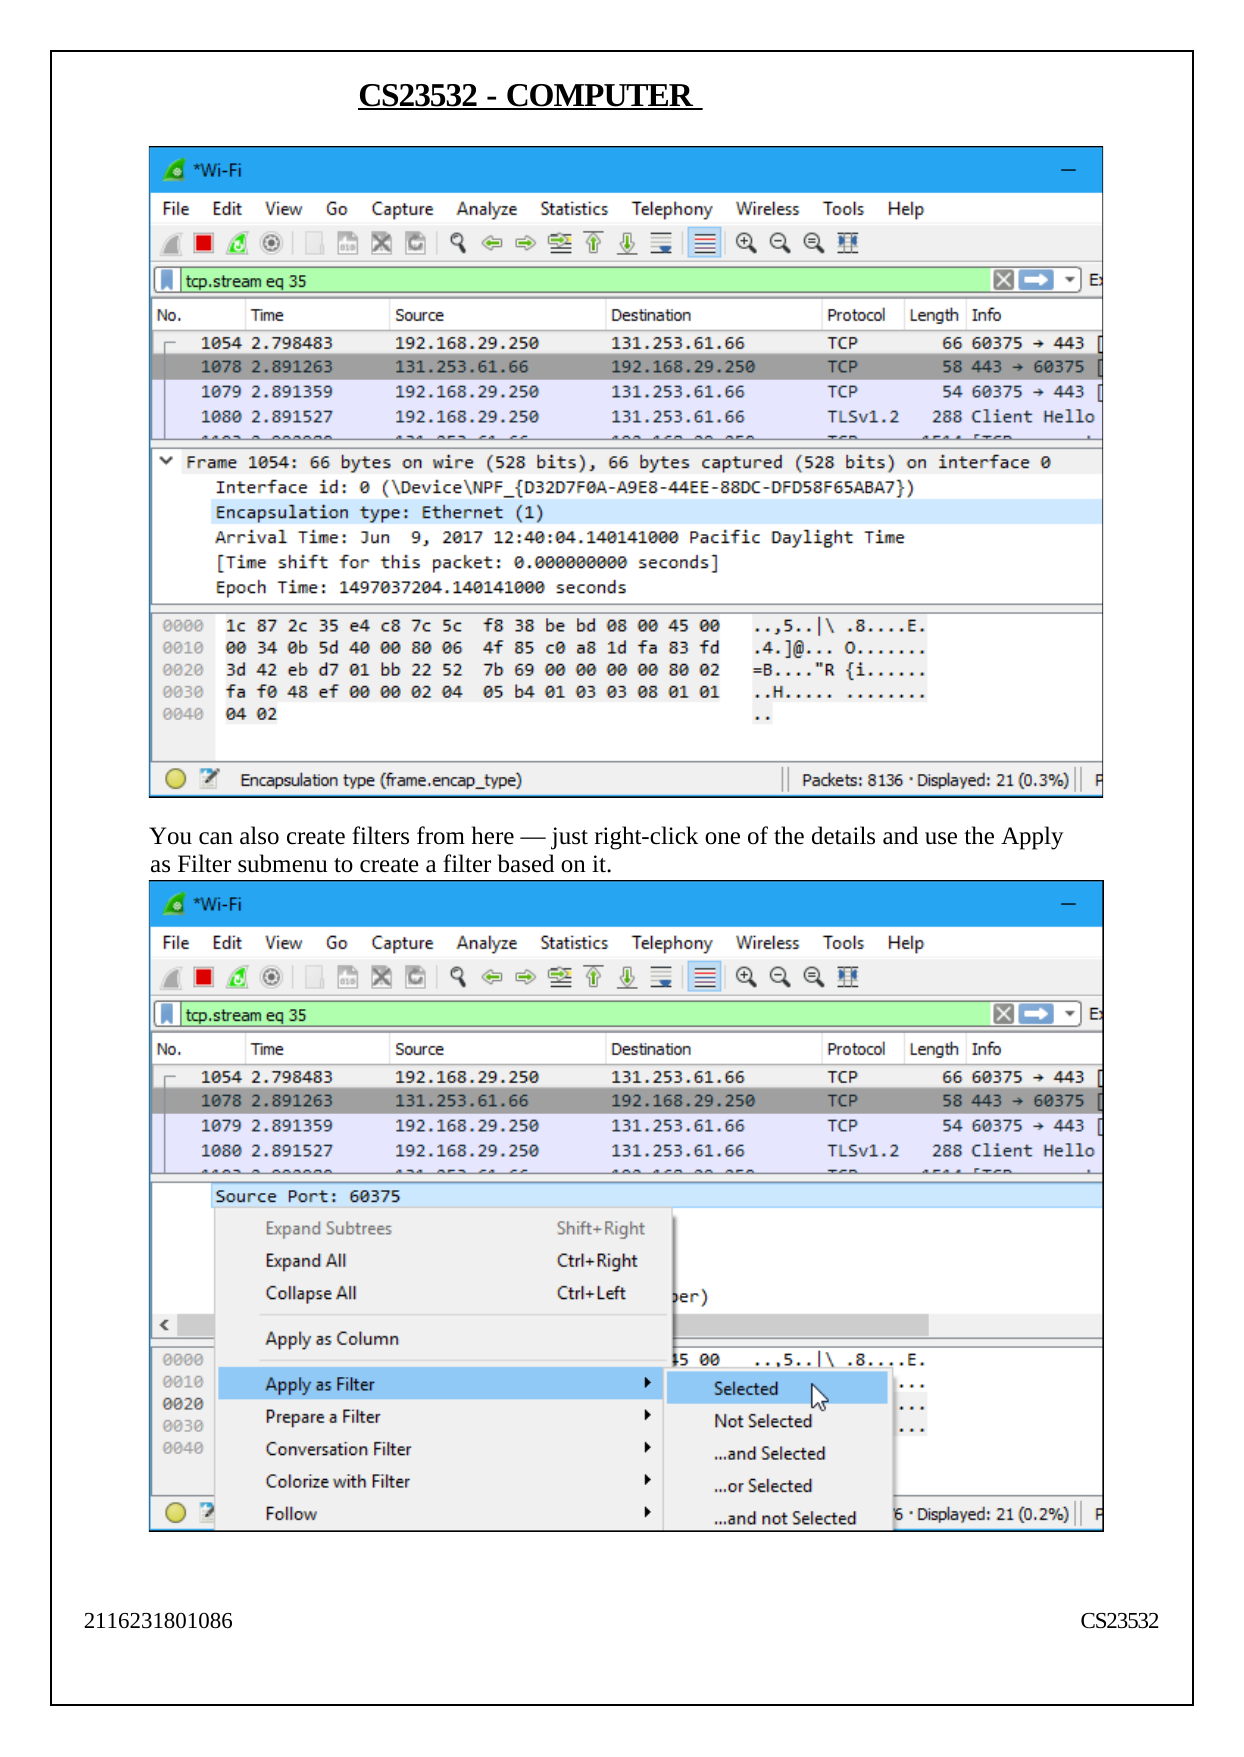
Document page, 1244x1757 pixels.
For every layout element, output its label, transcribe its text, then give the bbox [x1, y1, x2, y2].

picture [148, 146, 1104, 798]
picture [148, 880, 1104, 1532]
text You can also create filters from here — just right-click one of the details and use the Apply as Filter submenu to create a filter based on it. [149, 822, 1084, 878]
